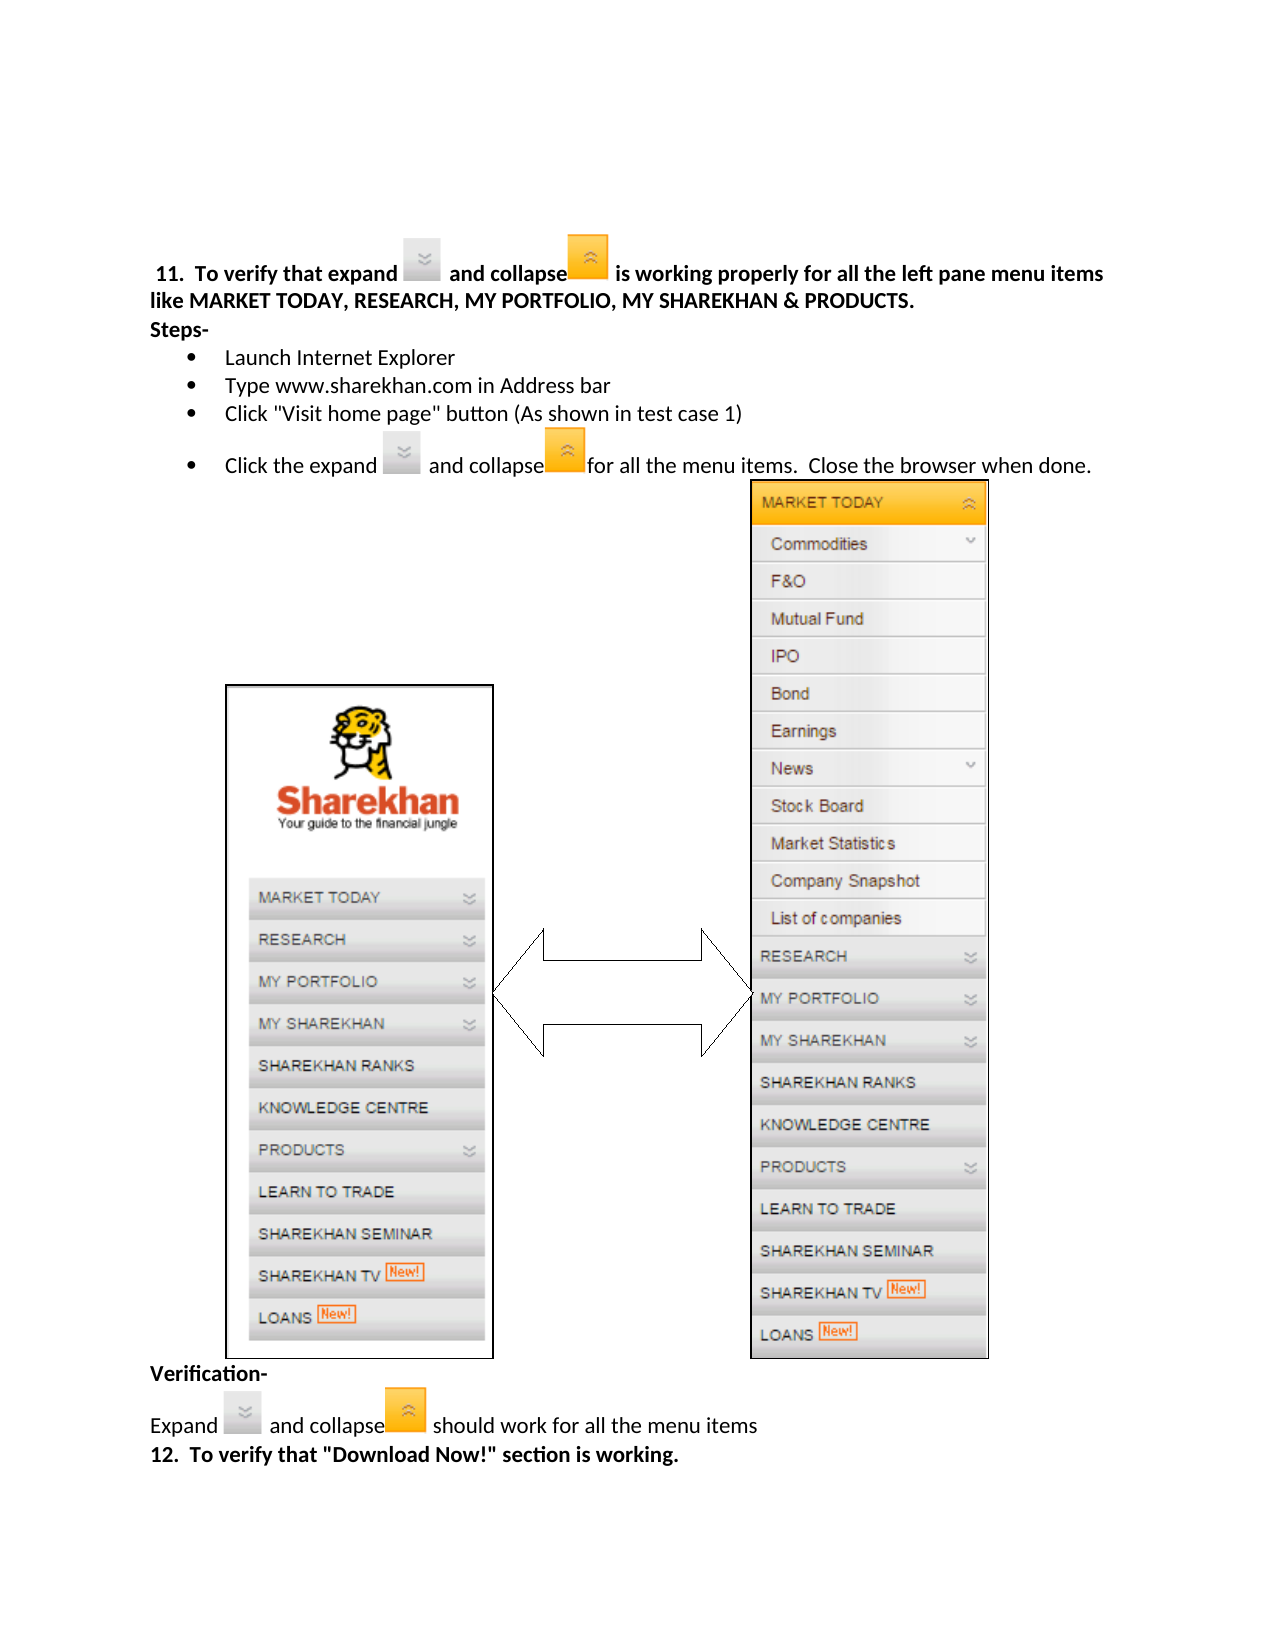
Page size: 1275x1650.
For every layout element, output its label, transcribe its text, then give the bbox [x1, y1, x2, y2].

picture [382, 431, 424, 474]
text 11. To verify that expand and collapse is working properly for all the left pane menu items like MARKET TODAY, RESEARCH, MY PORTFOLIO, MY SHAREKHAN & PRODUCTS. [150, 234, 1125, 315]
list Type www.sharekhan.com in Address bar [187, 371, 1125, 399]
text Verification- [150, 1359, 1125, 1387]
picture [567, 234, 610, 281]
text Steps- [150, 315, 1125, 343]
text 12. To verify that "Download Now!" section is working. [150, 1440, 1125, 1468]
list Launch Internet Explorer [187, 343, 1125, 371]
picture [385, 1387, 428, 1434]
list Click "Visit home page" button (As shown in test case 1) [187, 399, 1125, 427]
picture [403, 238, 444, 281]
list Click the expand and collapsefor all the menu items. Close the browser when done. [187, 427, 1125, 479]
picture [223, 1391, 264, 1434]
text Expand and collapse should work for all the menu items [150, 1387, 1125, 1440]
picture [227, 686, 492, 1358]
picture [544, 426, 587, 474]
picture [752, 481, 988, 1358]
